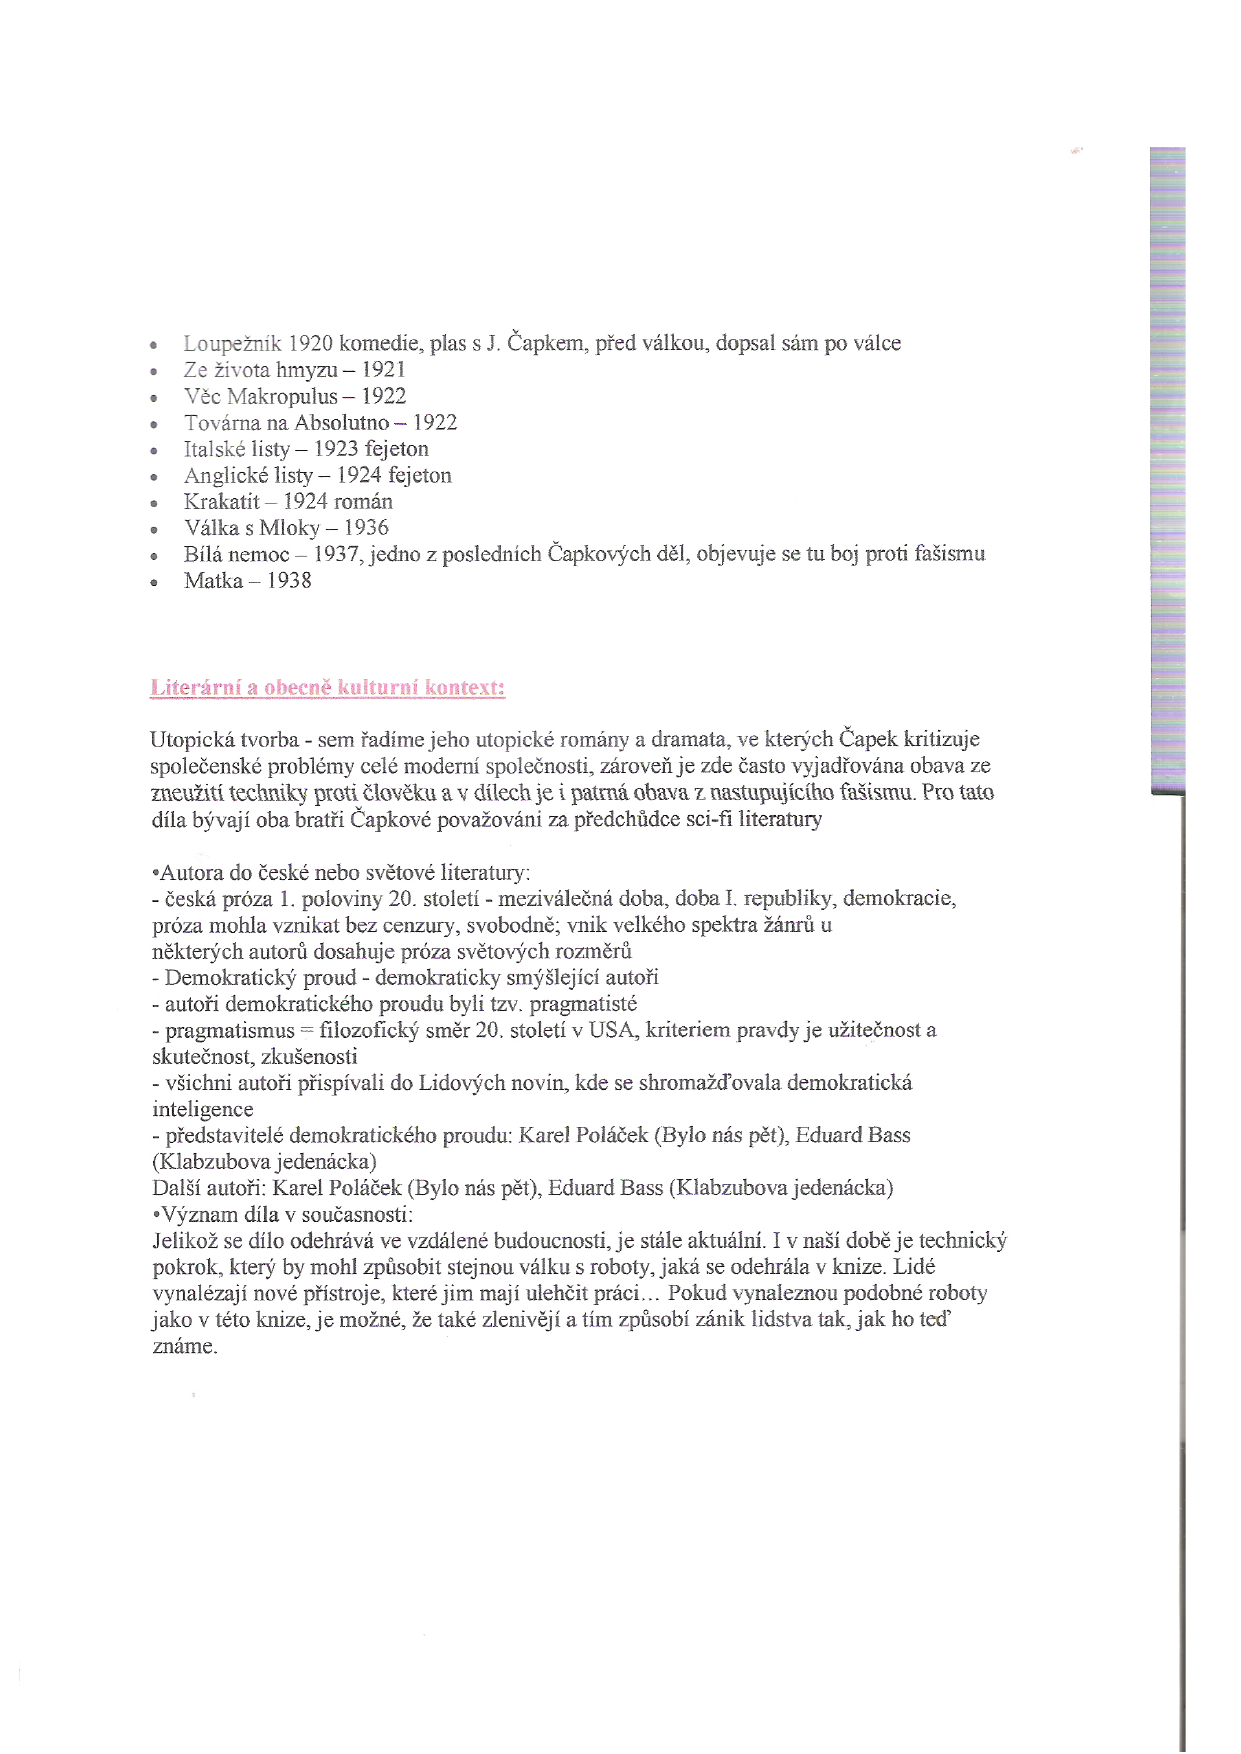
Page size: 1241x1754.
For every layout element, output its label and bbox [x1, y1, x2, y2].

picture [18, 147, 1186, 1752]
